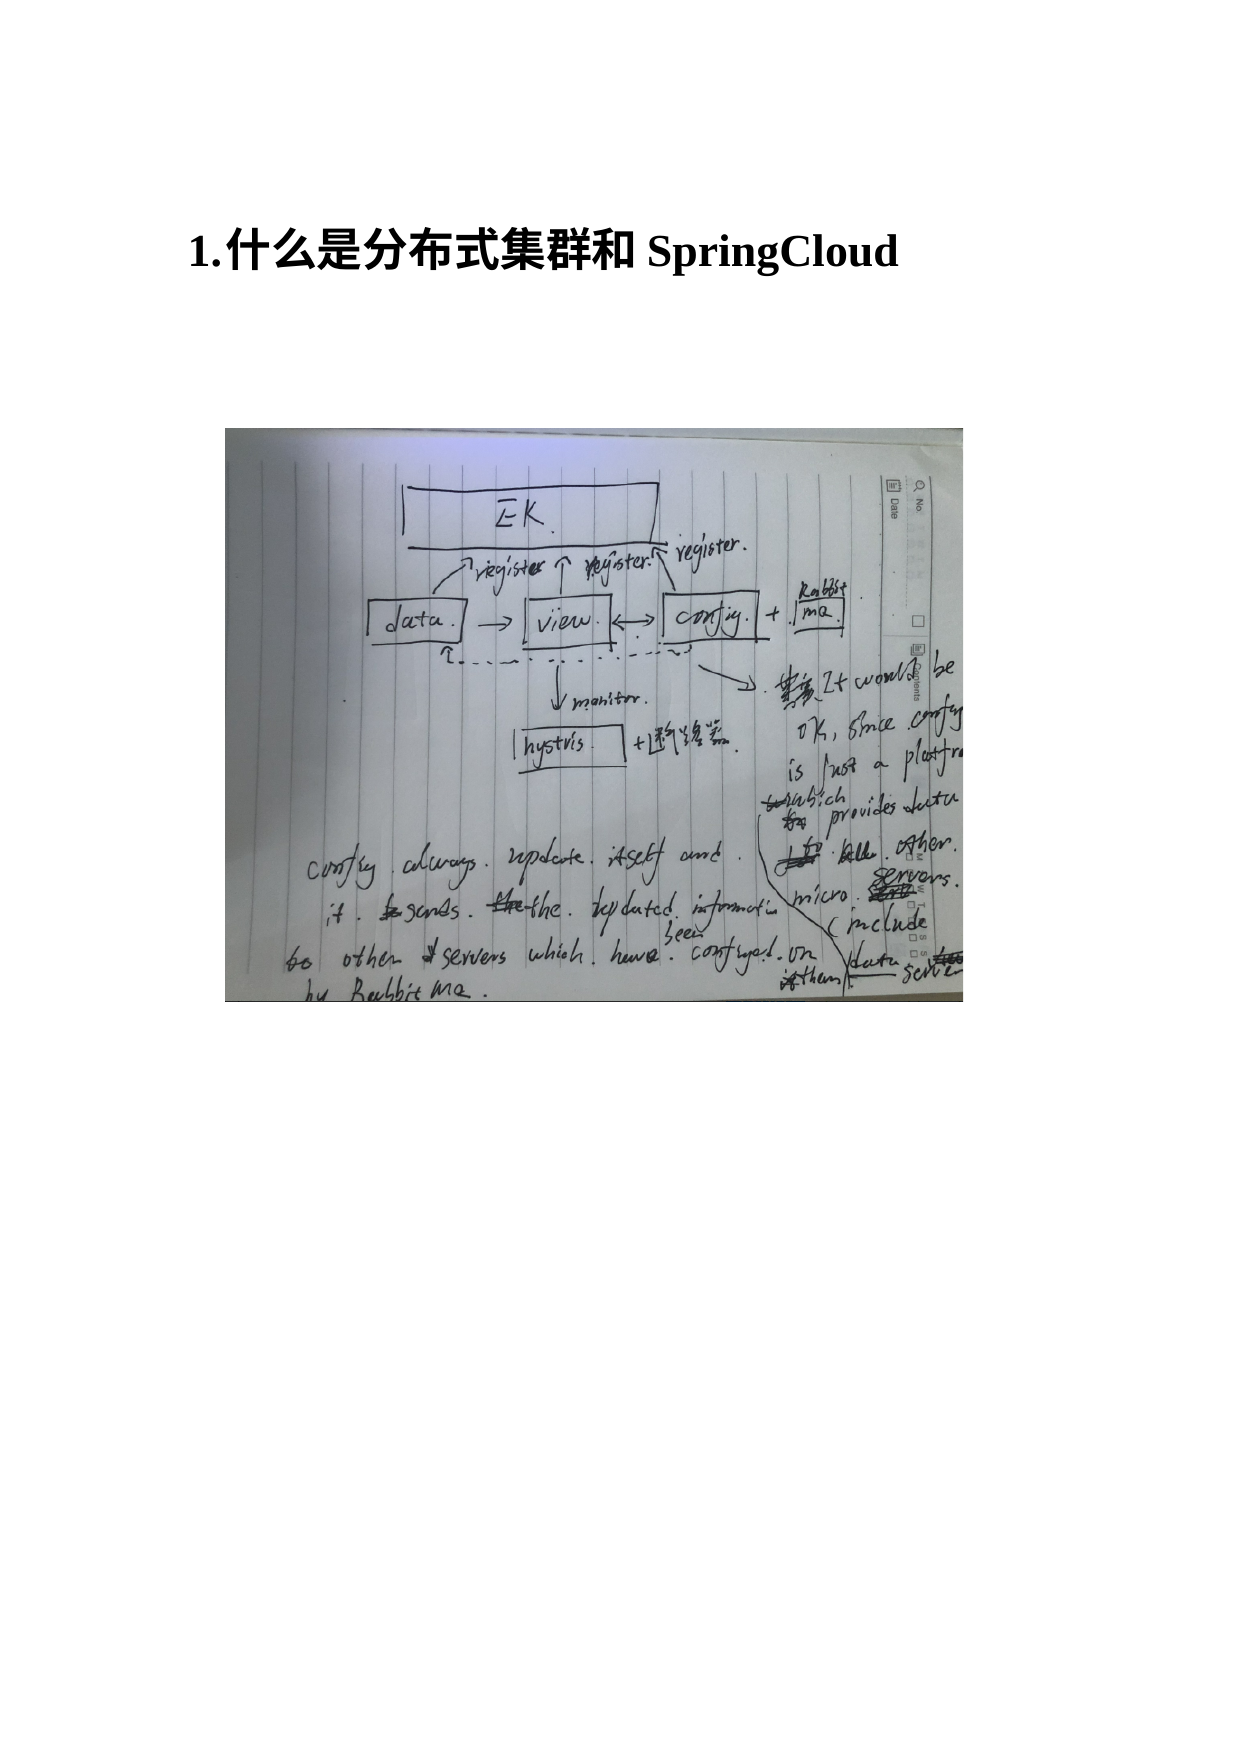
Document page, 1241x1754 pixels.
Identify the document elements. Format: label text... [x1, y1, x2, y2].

subtitle 什么是分布式集群和SpringCloud [187, 197, 1053, 295]
picture [225, 428, 964, 1002]
